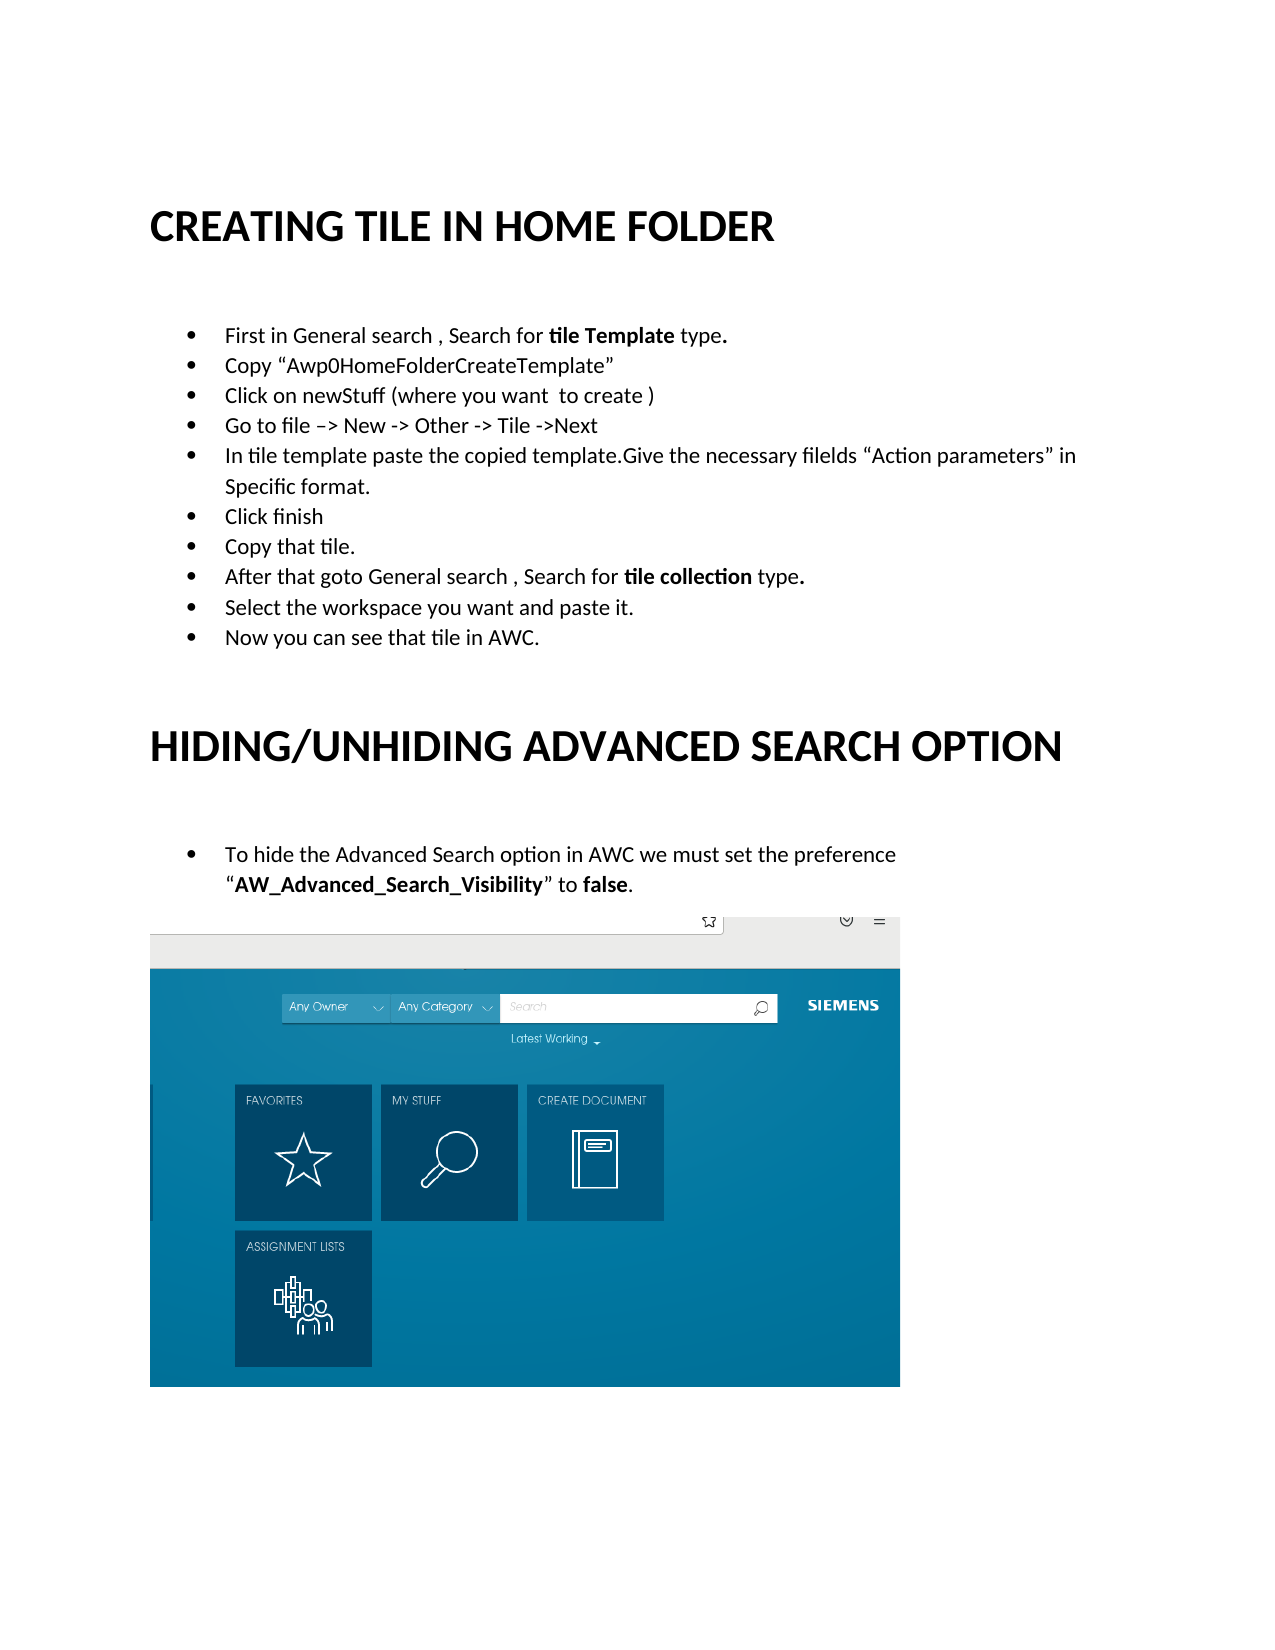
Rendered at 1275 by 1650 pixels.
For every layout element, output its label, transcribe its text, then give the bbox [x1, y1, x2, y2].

list In tile template paste the copied template.Give the necessary filelds “Action parameters” in Specific format. [187, 442, 1125, 500]
list Click finish [187, 502, 1125, 530]
list After that goto General search , Search for tile collection type. [187, 562, 1125, 590]
picture [809, 1001, 816, 1010]
list Copy “Awp0HomeFolderCreateTemplate” [187, 351, 1125, 379]
list Go to file –> New -> Other -> Tile ->Next [187, 411, 1125, 439]
text HIDING/UNHIDING ADVANCED SEARCH OPTION [150, 717, 1125, 772]
picture [825, 1001, 831, 1010]
list Click on newStuff (where you want to create ) [187, 381, 1125, 409]
picture [850, 1001, 857, 1010]
picture [860, 1001, 868, 1010]
list Now you can see that tile in AWC. [187, 623, 1125, 651]
list First in General search , Search for tile Template type. [187, 321, 1125, 349]
list To hide the Advanced Search option in AWC we must set the preference “AW_Advanced_Search_Visibility” to false. [187, 840, 1125, 899]
picture [871, 1001, 878, 1010]
picture [834, 1001, 846, 1010]
list Select the workspace you want and paste it. [187, 593, 1125, 621]
list Copy that tile. [187, 532, 1125, 560]
text CREATING TILE IN HOME FOLDER [150, 197, 1125, 253]
picture [150, 917, 901, 1099]
